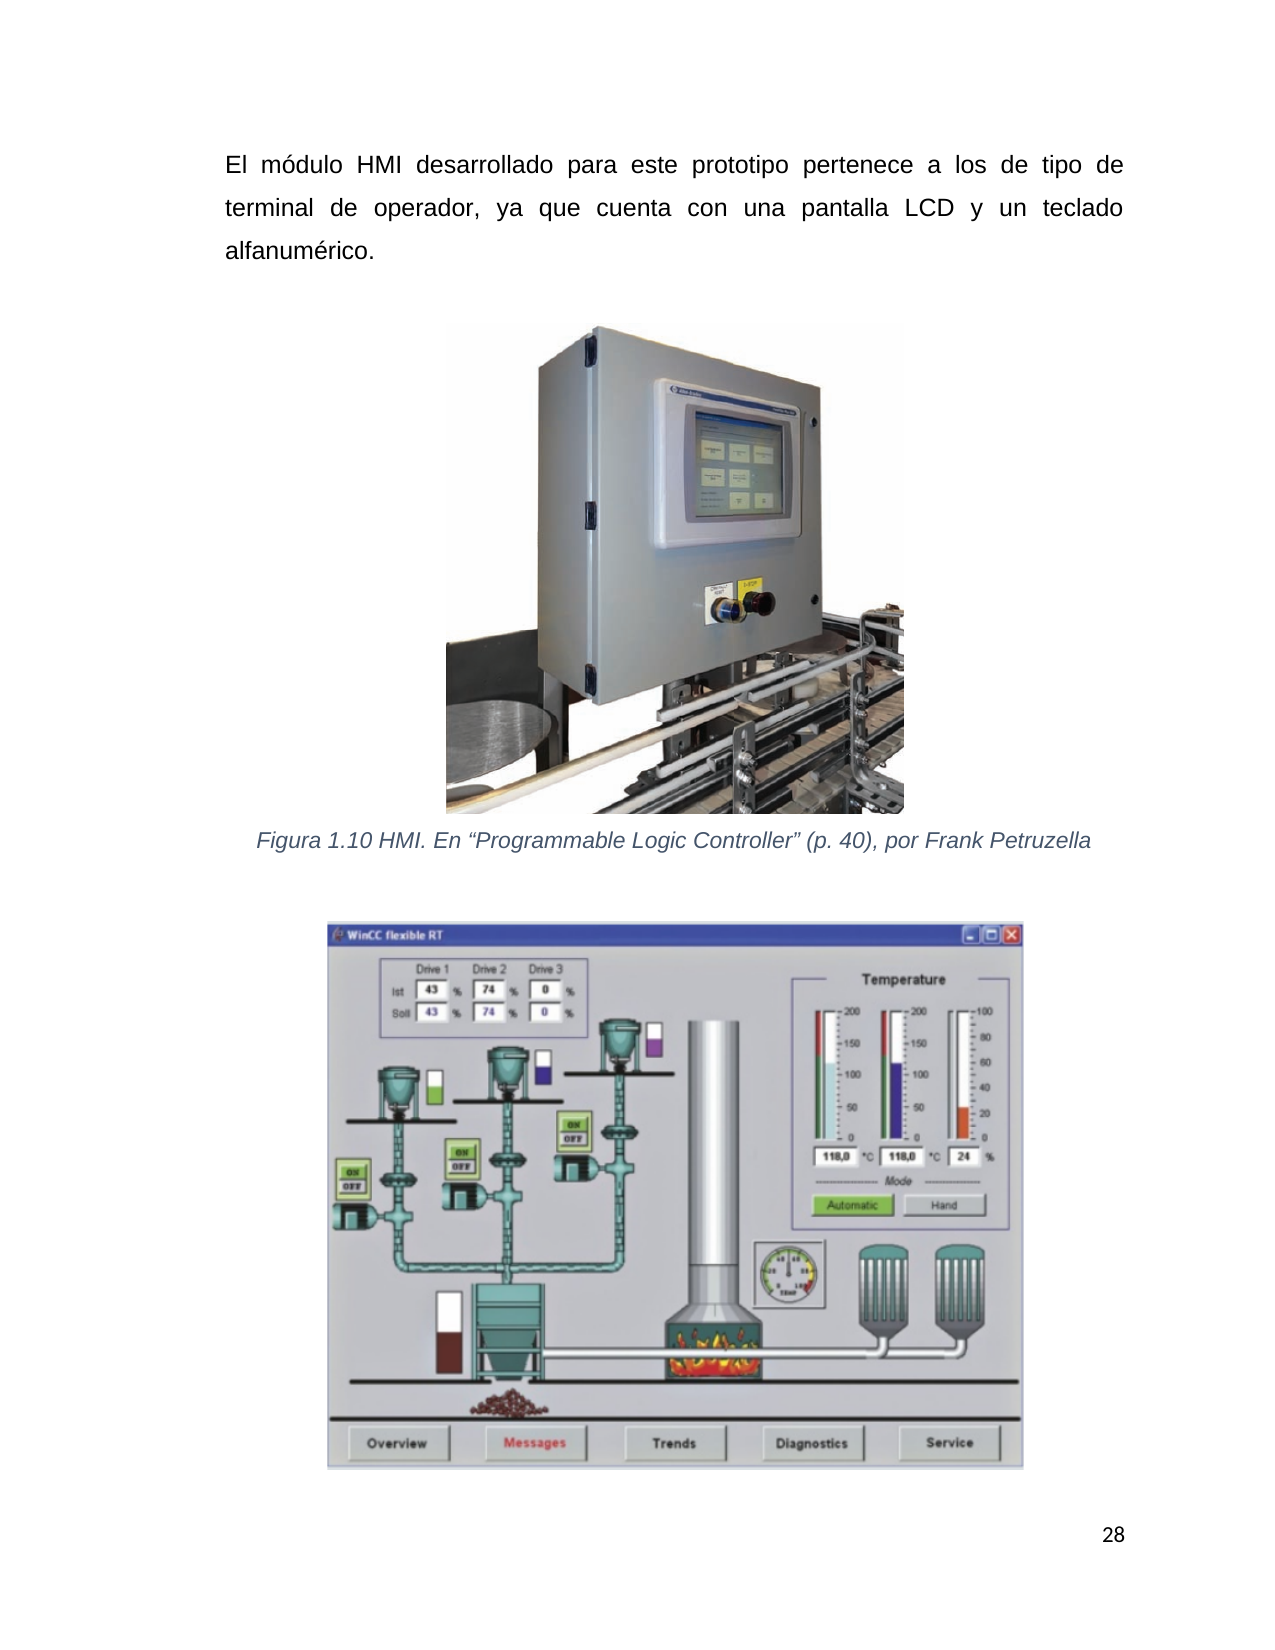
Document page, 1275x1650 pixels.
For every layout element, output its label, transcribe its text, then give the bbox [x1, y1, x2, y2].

text El módulo HMI desarrollado para este prototipo pertenece a los de tipo de terminal de operador, ya que cuenta con una pantalla LCD y un teclado alfanumérico. [225, 150, 1125, 265]
picture [326, 921, 1024, 1470]
picture [446, 322, 904, 814]
text Figura 1.10 HMI. En “Programmable Logic Controller” (p. 40), por Frank Petruzella [225, 827, 1125, 853]
